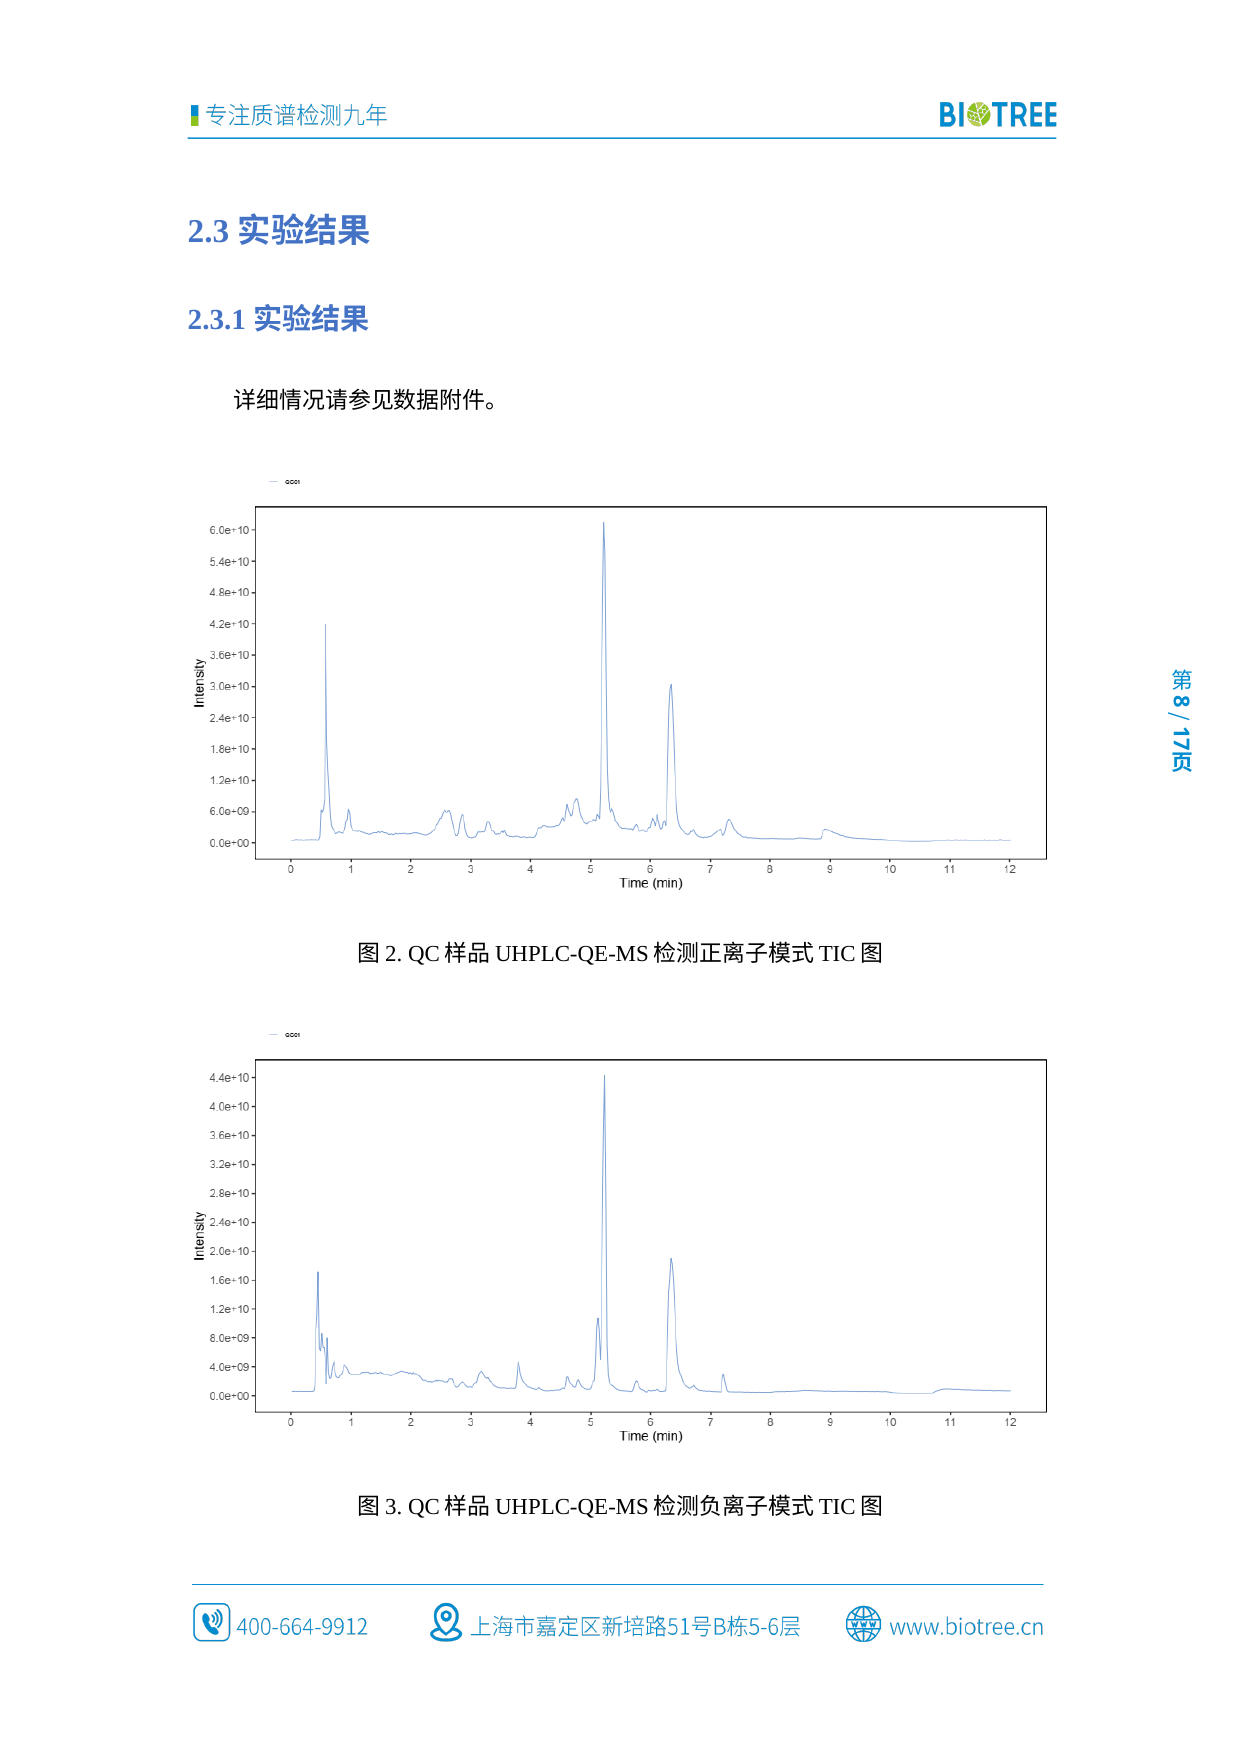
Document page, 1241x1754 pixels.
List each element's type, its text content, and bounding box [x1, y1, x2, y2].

picture [848, 1621, 856, 1627]
picture [437, 1607, 455, 1631]
picture [865, 1630, 877, 1639]
picture [1016, 107, 1022, 114]
subtitle 2.3.1 实验结果 [187, 284, 1053, 349]
picture [434, 1631, 458, 1638]
picture [858, 1621, 865, 1627]
text 图3. QC样品UHPLC-QE-MS检测负离子模式TIC图 [187, 1472, 1053, 1537]
picture [187, 463, 1053, 897]
picture [187, 1016, 1053, 1450]
text 详细情况请参见数据附件。 [187, 366, 1053, 431]
picture [187, 1584, 1048, 1642]
subtitle 2.3 实验结果 [187, 196, 1053, 261]
picture [187, 102, 1057, 137]
text 图2. QC样品UHPLC-QE-MS检测正离子模式TIC图 [187, 919, 1053, 984]
picture [867, 1621, 874, 1627]
